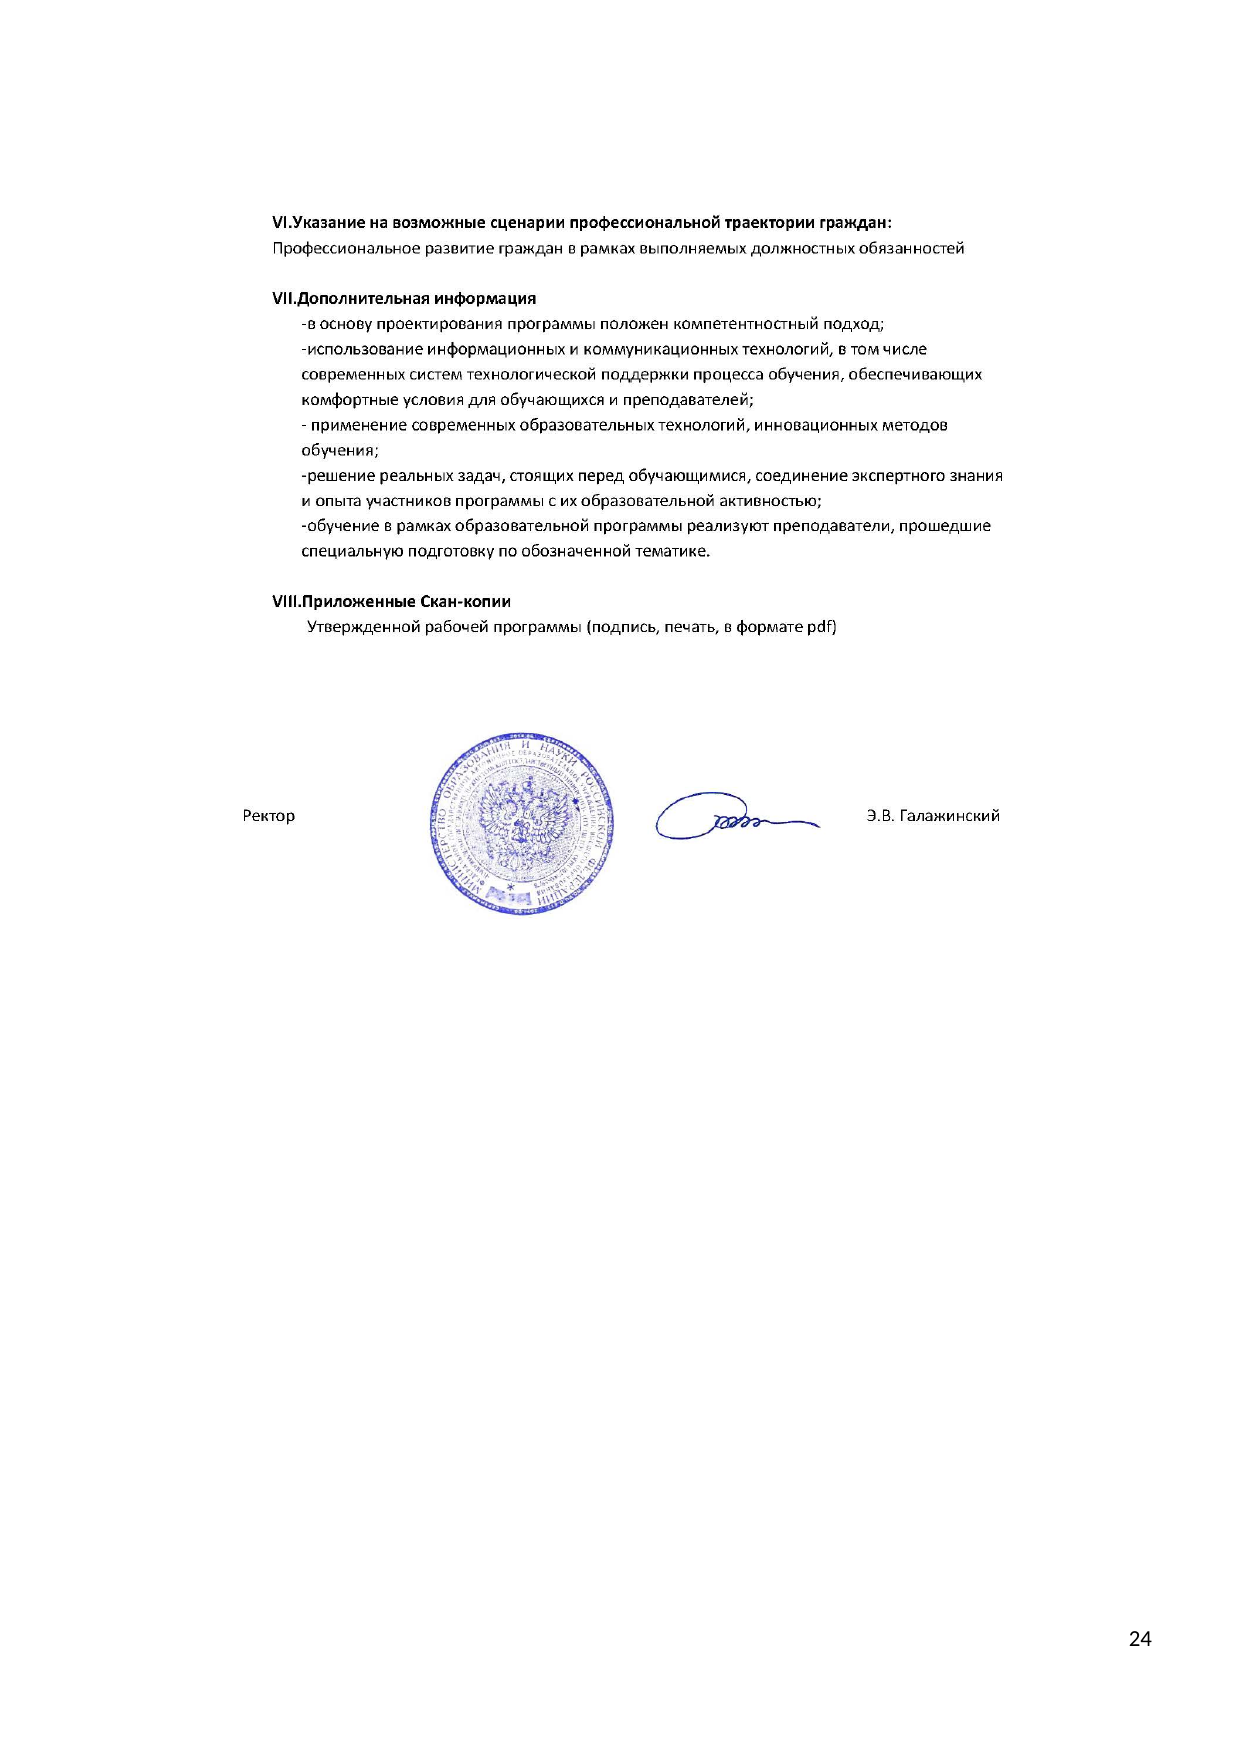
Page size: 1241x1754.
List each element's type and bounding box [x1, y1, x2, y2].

picture [103, 118, 1078, 1495]
